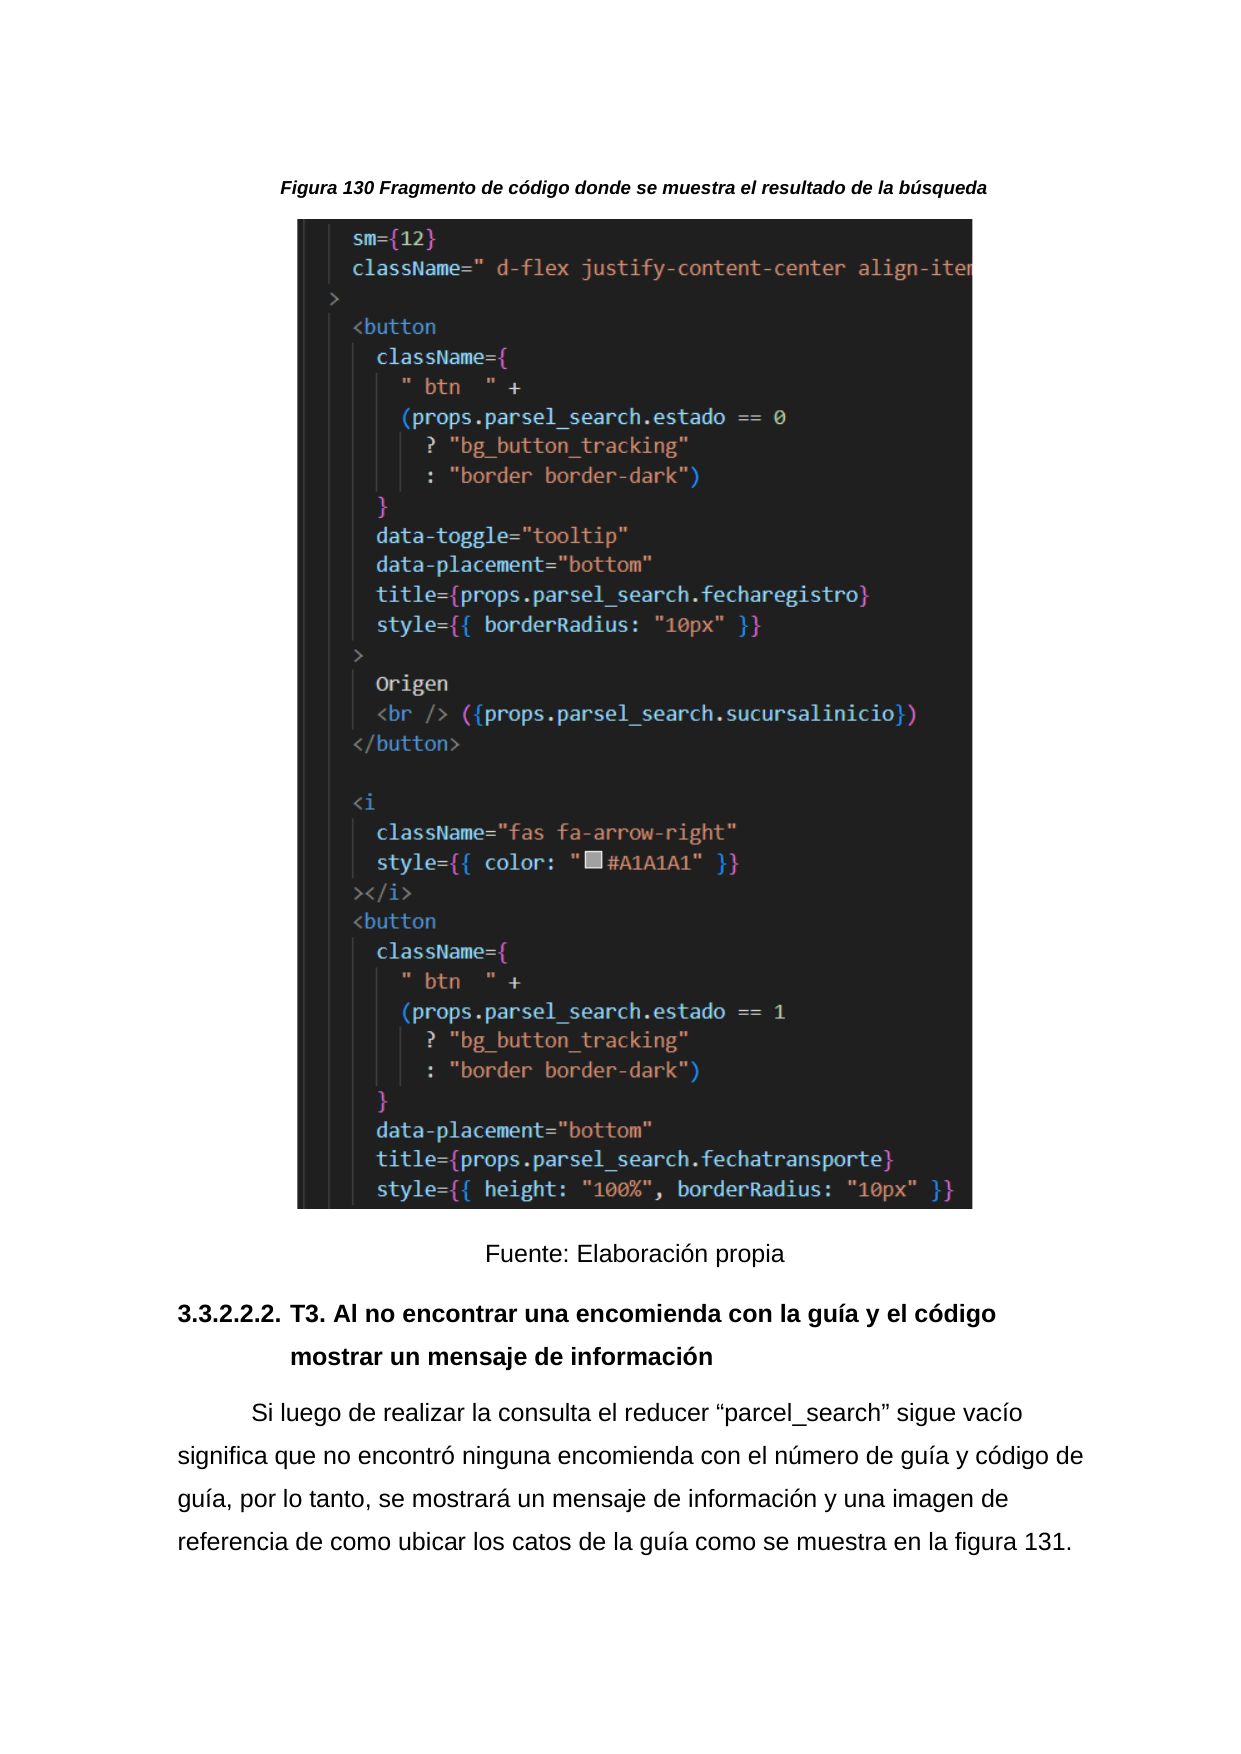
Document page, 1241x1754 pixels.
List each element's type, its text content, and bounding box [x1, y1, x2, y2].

text Fuente: Elaboración propia [177, 1239, 1092, 1268]
subtitle T3. Al no encontrar una encomienda con la guía y el código mostrar un mensaje de información [177, 1299, 1092, 1371]
text Figura 130 Fragmento de código donde se muestra el resultado de la búsqueda [177, 177, 1092, 199]
picture [297, 219, 973, 1209]
text Si luego de realizar la consulta el reducer “parcel_search” sigue vacío significa que no encontró ninguna encomienda con el número de guía y código de guía, por lo tanto, se mostrará un mensaje de información y una imagen de referencia de como ubicar los catos de la guía como se muestra en la figura 131. [177, 1398, 1092, 1556]
